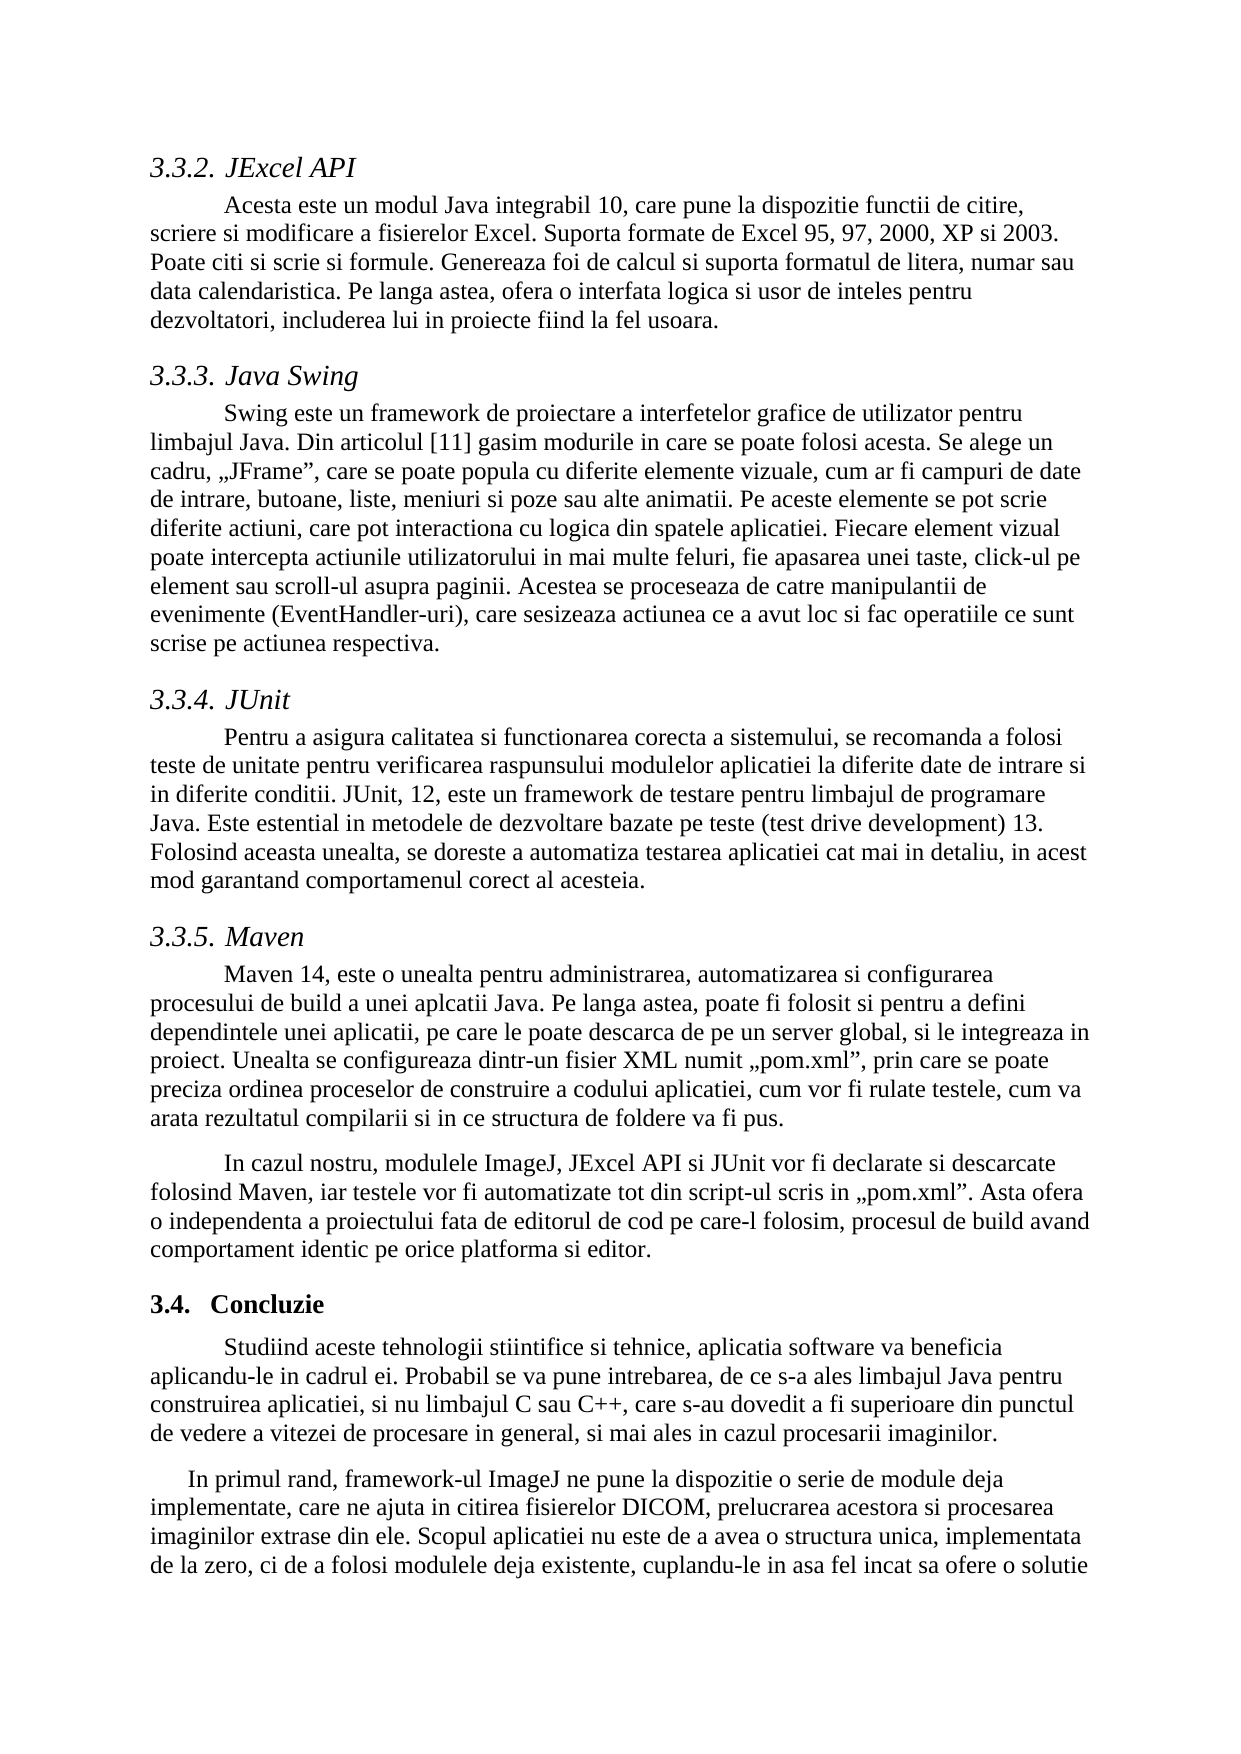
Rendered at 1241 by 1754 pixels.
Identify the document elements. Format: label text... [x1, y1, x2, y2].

text Swing este un framework de proiectare a interfetelor grafice de utilizator pentru limbajul Java. Din articolul [] gasim modurile in care se poate folosi acesta. Se alege un cadru, „JFrame”, care se poate popula cu diferite elemente vizuale, cum ar fi campuri de date de intrare, butoane, liste, meniuri si poze sau alte animatii. Pe aceste elemente se pot scrie diferite actiuni, care pot interactiona cu logica din spatele aplicatiei. Fiecare element vizual poate intercepta actiunile utilizatorului in mai multe feluri, fie apasarea unei taste, click-ul pe element sau scroll-ul asupra paginii. Acestea se proceseaza de catre manipulantii de evenimente (EventHandler-uri), care sesizeaza actiunea ce a avut loc si fac operatiile ce sunt scrise pe actiunea respectiva. [150, 398, 1090, 657]
text Acesta este un modul Java integrabil , care pune la dispozitie functii de citire, scriere si modificare a fisierelor Excel. Suporta formate de Excel 95, 97, 2000, XP si 2003. Poate citi si scrie si formule. Genereaza foi de calcul si suporta formatul de litera, numar sau data calendaristica. Pe langa astea, ofera o interfata logica si usor de inteles pentru dezvoltatori, includerea lui in proiecte fiind la fel usoara. [150, 190, 1090, 333]
subtitle Concluzie [150, 1288, 1090, 1319]
text Studiind aceste tehnologii stiintifice si tehnice, aplicatia software va beneficia aplicandu-le in cadrul ei. Probabil se va pune intrebarea, de ce s-a ales limbajul Java pentru construirea aplicatiei, si nu limbajul C sau C++, care s-au dovedit a fi superioare din punctul de vedere a vitezei de procesare in general, si mai ales in cazul procesarii imaginilor. [150, 1332, 1090, 1447]
subtitle JUnit [150, 682, 1090, 716]
text Maven , este o unealta pentru administrarea, automatizarea si configurarea procesului de build a unei aplcatii Java. Pe langa astea, poate fi folosit si pentru a defini dependintele unei aplicatii, pe care le poate descarca de pe un server global, si le integreaza in proiect. Unealta se configureaza dintr-un fisier XML numit „pom.xml”, prin care se poate preciza ordinea proceselor de construire a codului aplicatiei, cum vor fi rulate testele, cum va arata rezultatul compilarii si in ce structura de foldere va fi pus. [150, 959, 1090, 1132]
subtitle JExcel API [150, 150, 1090, 183]
text In cazul nostru, modulele ImageJ, JExcel API si JUnit vor fi declarate si descarcate folosind Maven, iar testele vor fi automatizate tot din script-ul scris in „pom.xml”. Asta ofera o independenta a proiectului fata de editorul de cod pe care-l folosim, procesul de build avand comportament identic pe orice platforma si editor. [150, 1148, 1090, 1263]
subtitle Maven [150, 919, 1090, 953]
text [150, 1464, 1090, 1579]
subtitle Java Swing [150, 358, 1090, 392]
text Pentru a asigura calitatea si functionarea corecta a sistemului, se recomanda a folosi teste de unitate pentru verificarea raspunsului modulelor aplicatiei la diferite date de intrare si in diferite conditii. JUnit, , este un framework de testare pentru limbajul de programare Java. Este estential in metodele de dezvoltare bazate pe teste (test drive development) . Folosind aceasta unealta, se doreste a automatiza testarea aplicatiei cat mai in detaliu, in acest mod garantand comportamenul corect al acesteia. [150, 722, 1090, 894]
